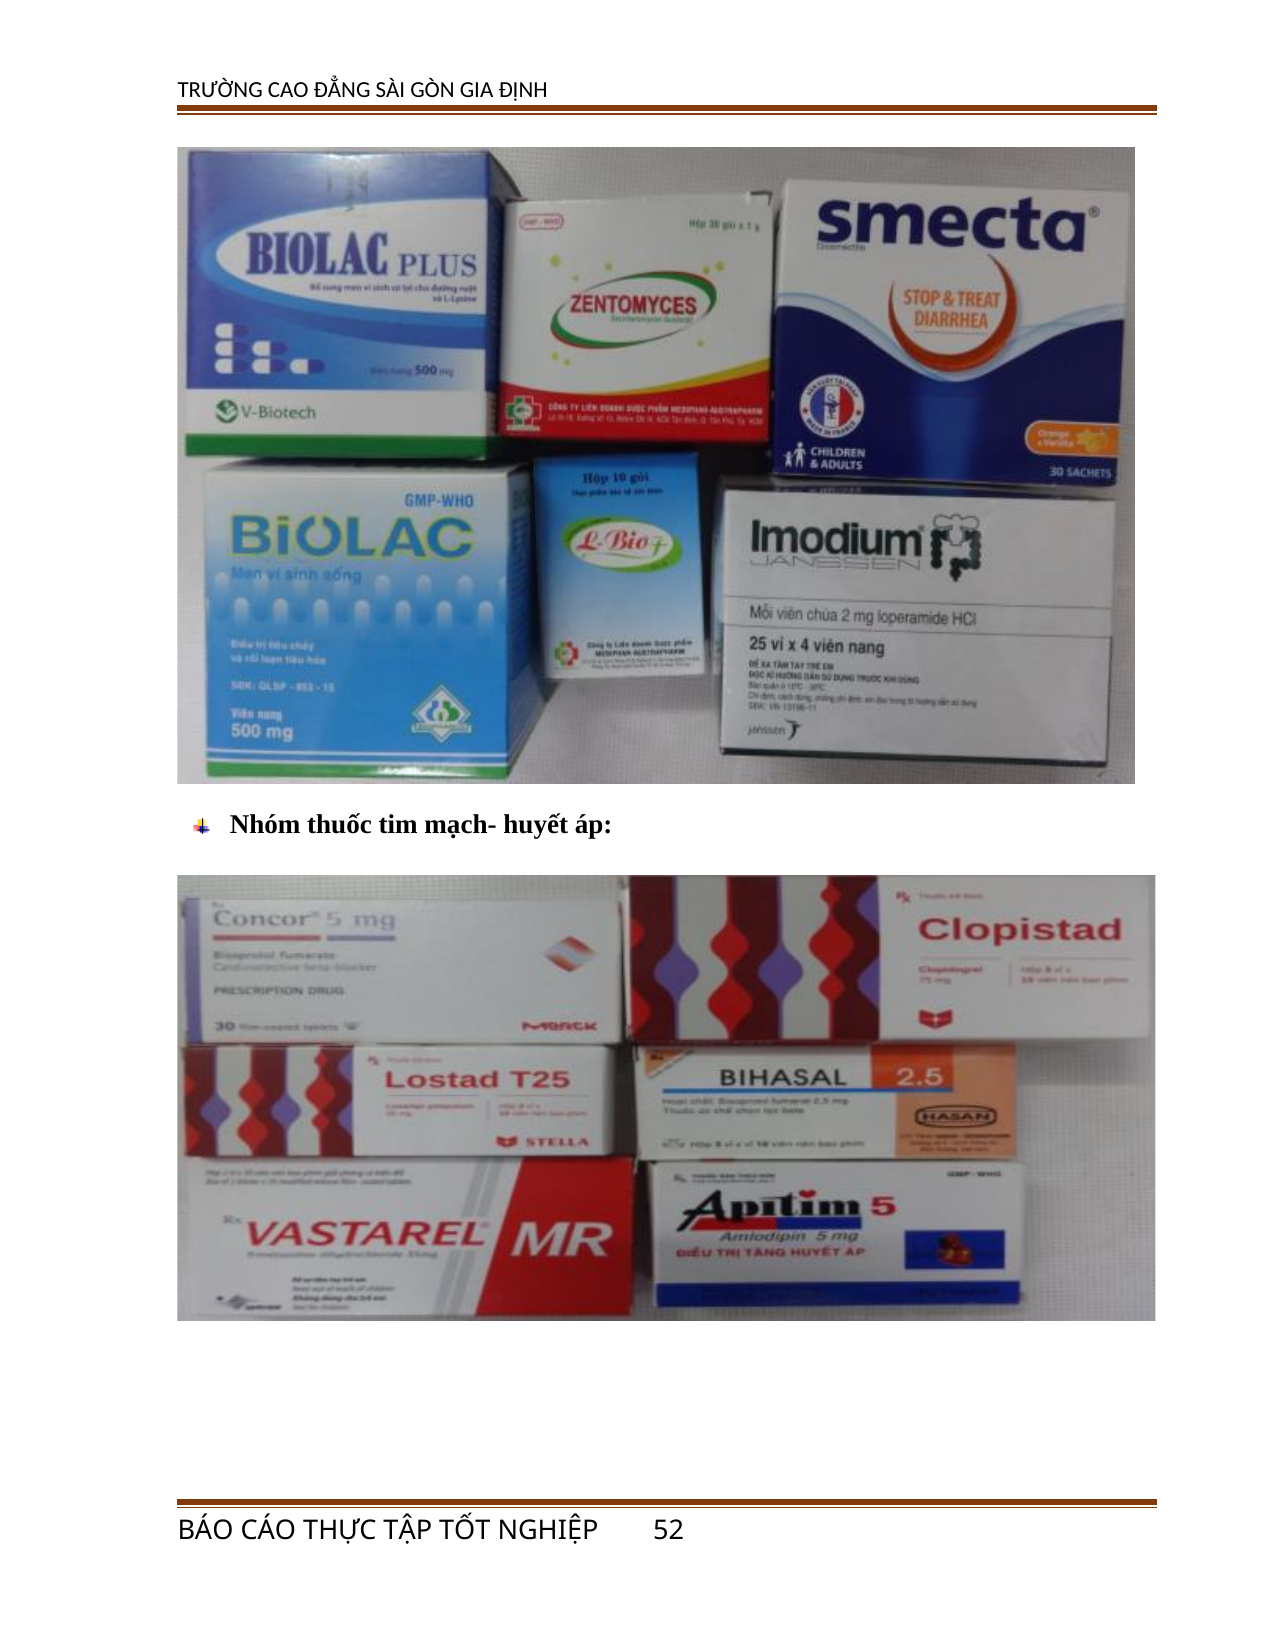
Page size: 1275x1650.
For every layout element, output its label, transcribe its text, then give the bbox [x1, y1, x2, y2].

picture [193, 817, 210, 834]
picture [177, 147, 1135, 784]
list Nhóm thuốc tim mạch- huyết áp: [192, 809, 1157, 840]
picture [177, 875, 1156, 1321]
